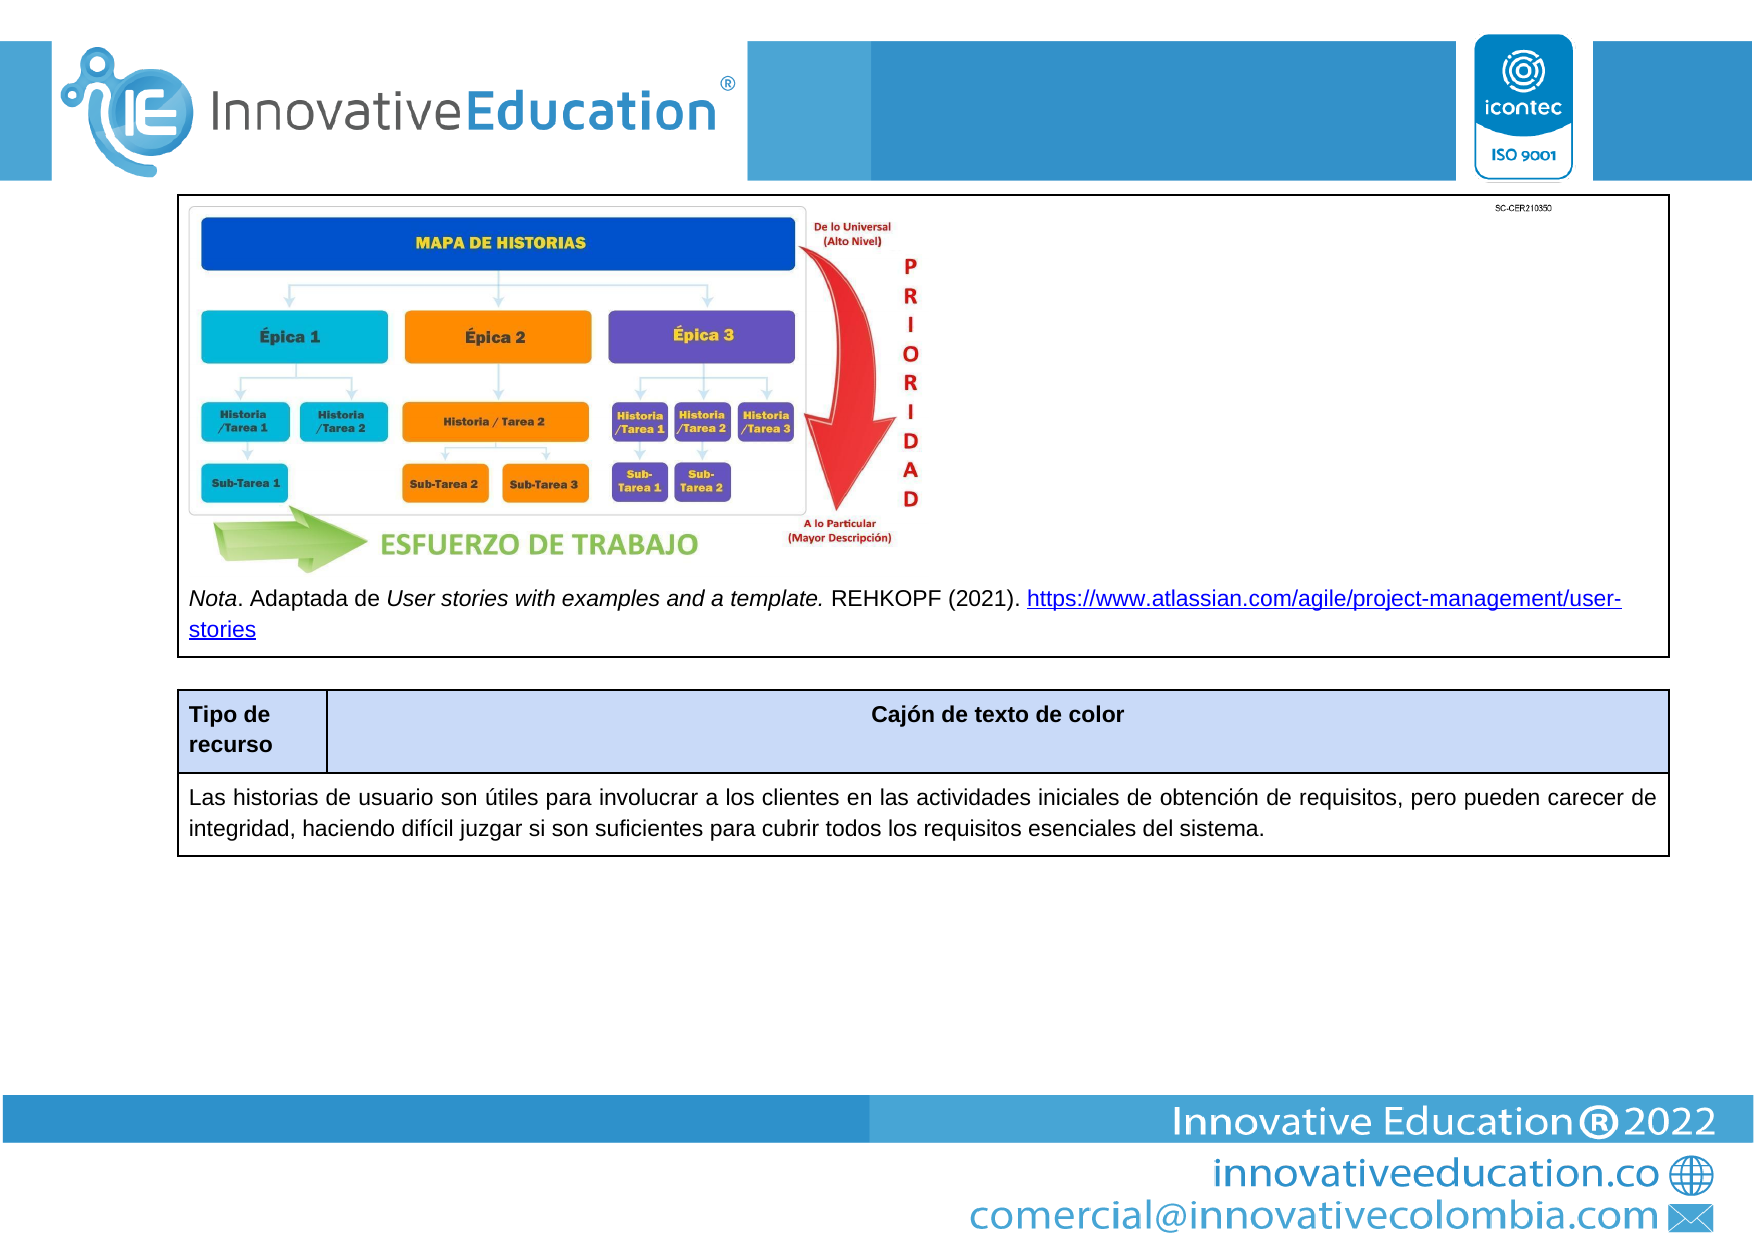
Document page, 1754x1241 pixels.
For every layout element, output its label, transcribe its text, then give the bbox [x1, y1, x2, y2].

picture [0, 28, 1456, 194]
table_header Tipo de recurso [179, 691, 326, 772]
table_header Cajón de texto de color [328, 691, 1668, 772]
table_cell Las historias de usuario son útiles para involucrar a los clientes en las actividades iniciales de obtención de requisitos, pero pueden carecer de integridad, haciendo difícil juzgar si son suficientes para cubrir todos los requisitos esenciales del sistema. [179, 774, 1668, 855]
picture [2, 1093, 1754, 1239]
picture [1593, 28, 1752, 194]
picture [188, 206, 930, 577]
picture [1471, 32, 1576, 194]
